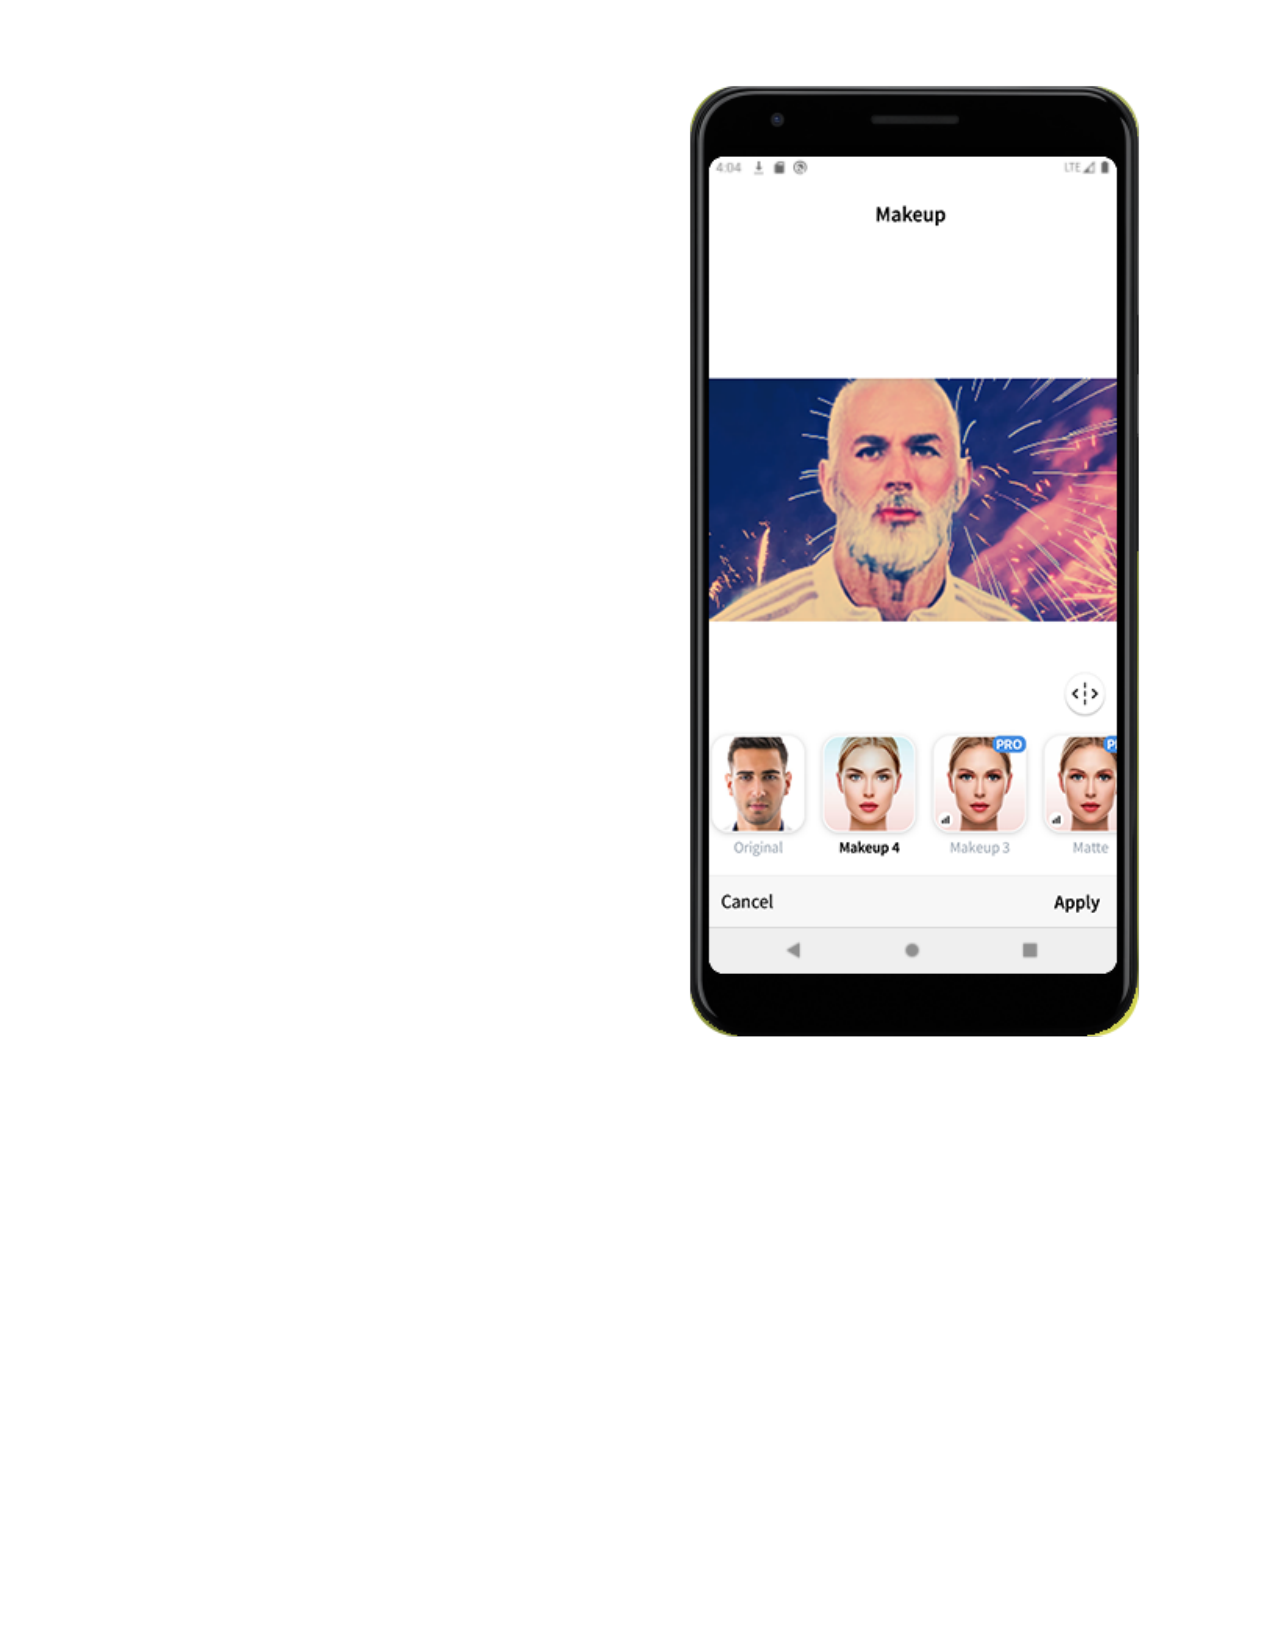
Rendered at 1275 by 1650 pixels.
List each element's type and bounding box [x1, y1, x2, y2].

picture [628, 75, 1200, 1046]
